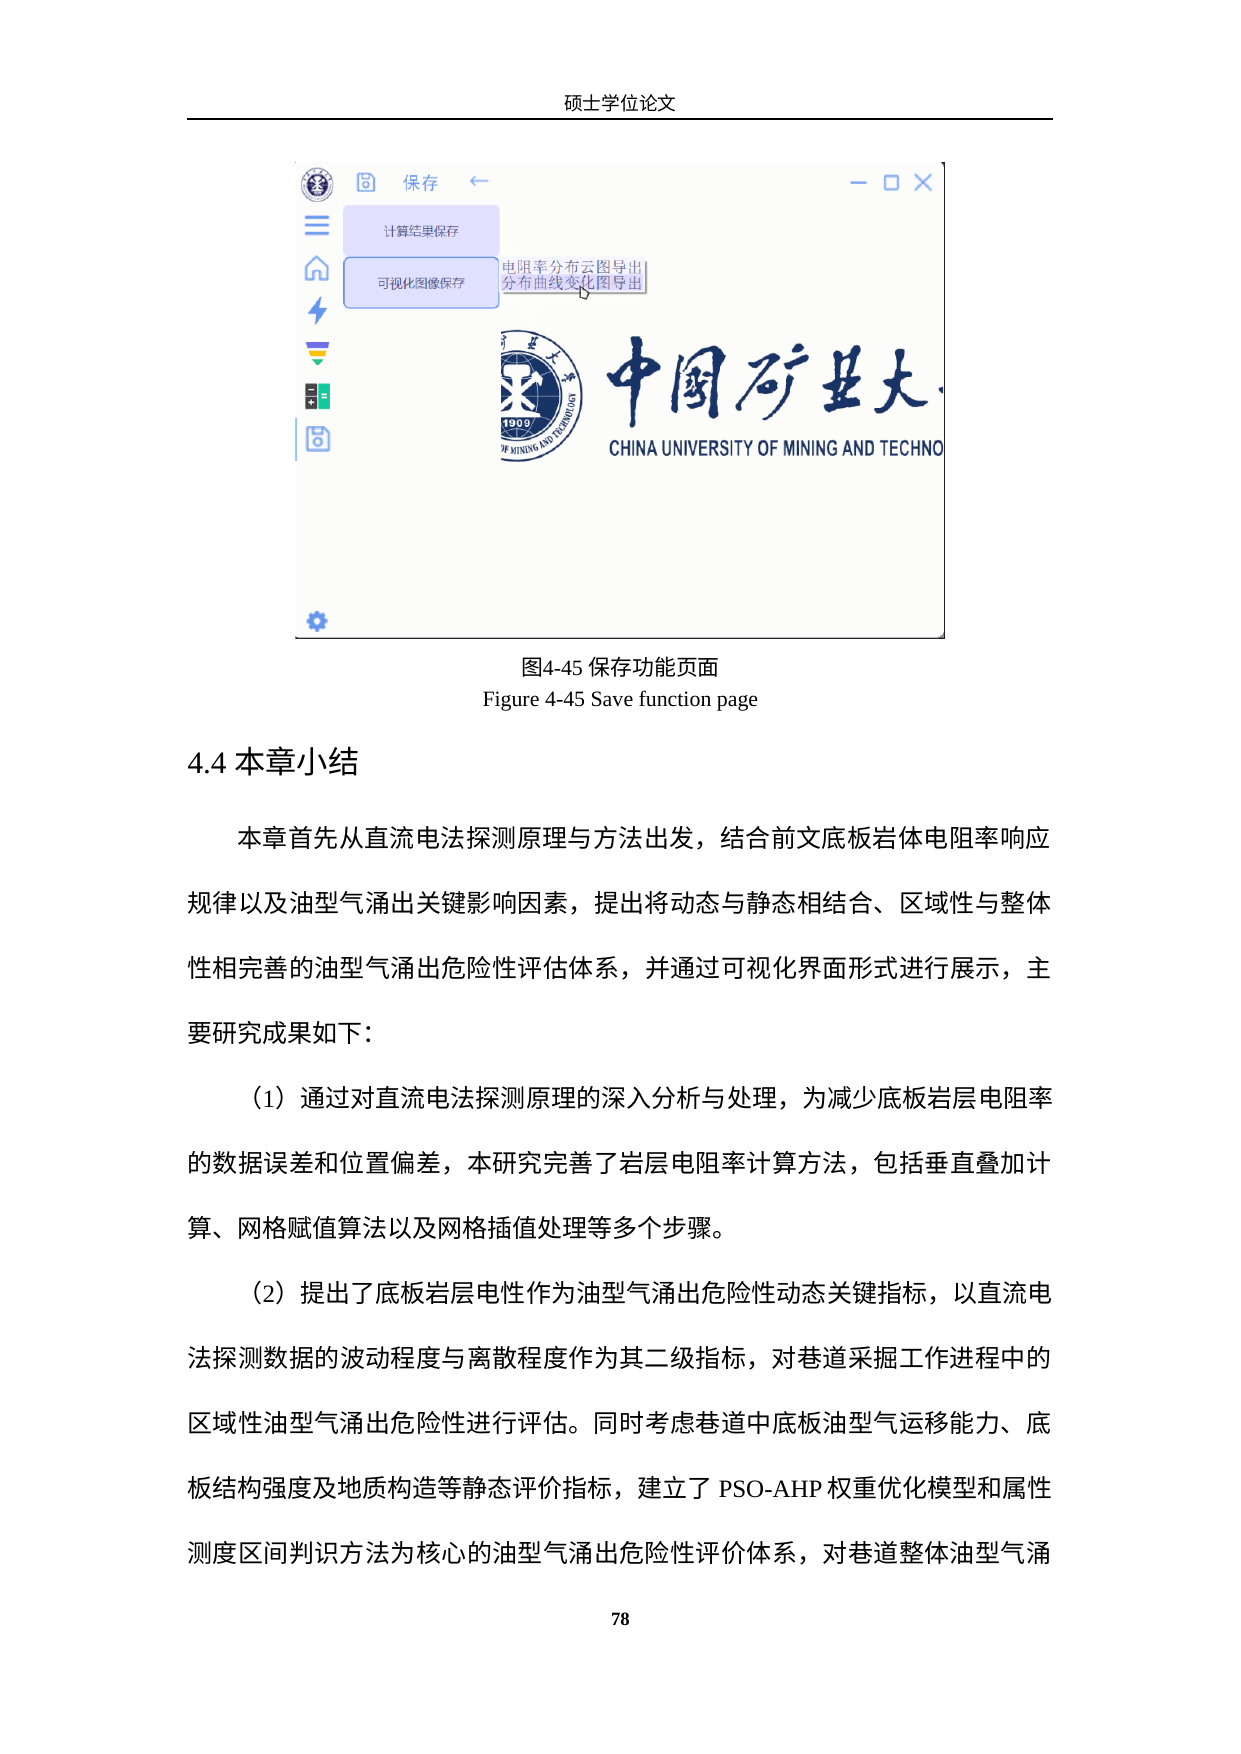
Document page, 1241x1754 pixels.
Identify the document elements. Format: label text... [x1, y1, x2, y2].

list 本章小结（Chapter Summary） [187, 727, 1053, 792]
picture [295, 162, 945, 639]
text （1）通过对直流电法探测原理的深入分析与处理，为减少底板岩层电阻率的数据误差和位置偏差，本研究完善了岩层电阻率计算方法，包括垂直叠加计算、网格赋值算法以及网格插值处理等多个步骤。 [187, 1064, 1053, 1259]
text 本章首先从直流电法探测原理与方法出发，结合前文底板岩体电阻率响应规律以及油型气涌出关键影响因素，提出将动态与静态相结合、区域性与整体性相完善的油型气涌出危险性评估体系，并通过可视化界面形式进行展示，主要研究成果如下： [187, 804, 1053, 1064]
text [187, 1259, 1053, 1584]
